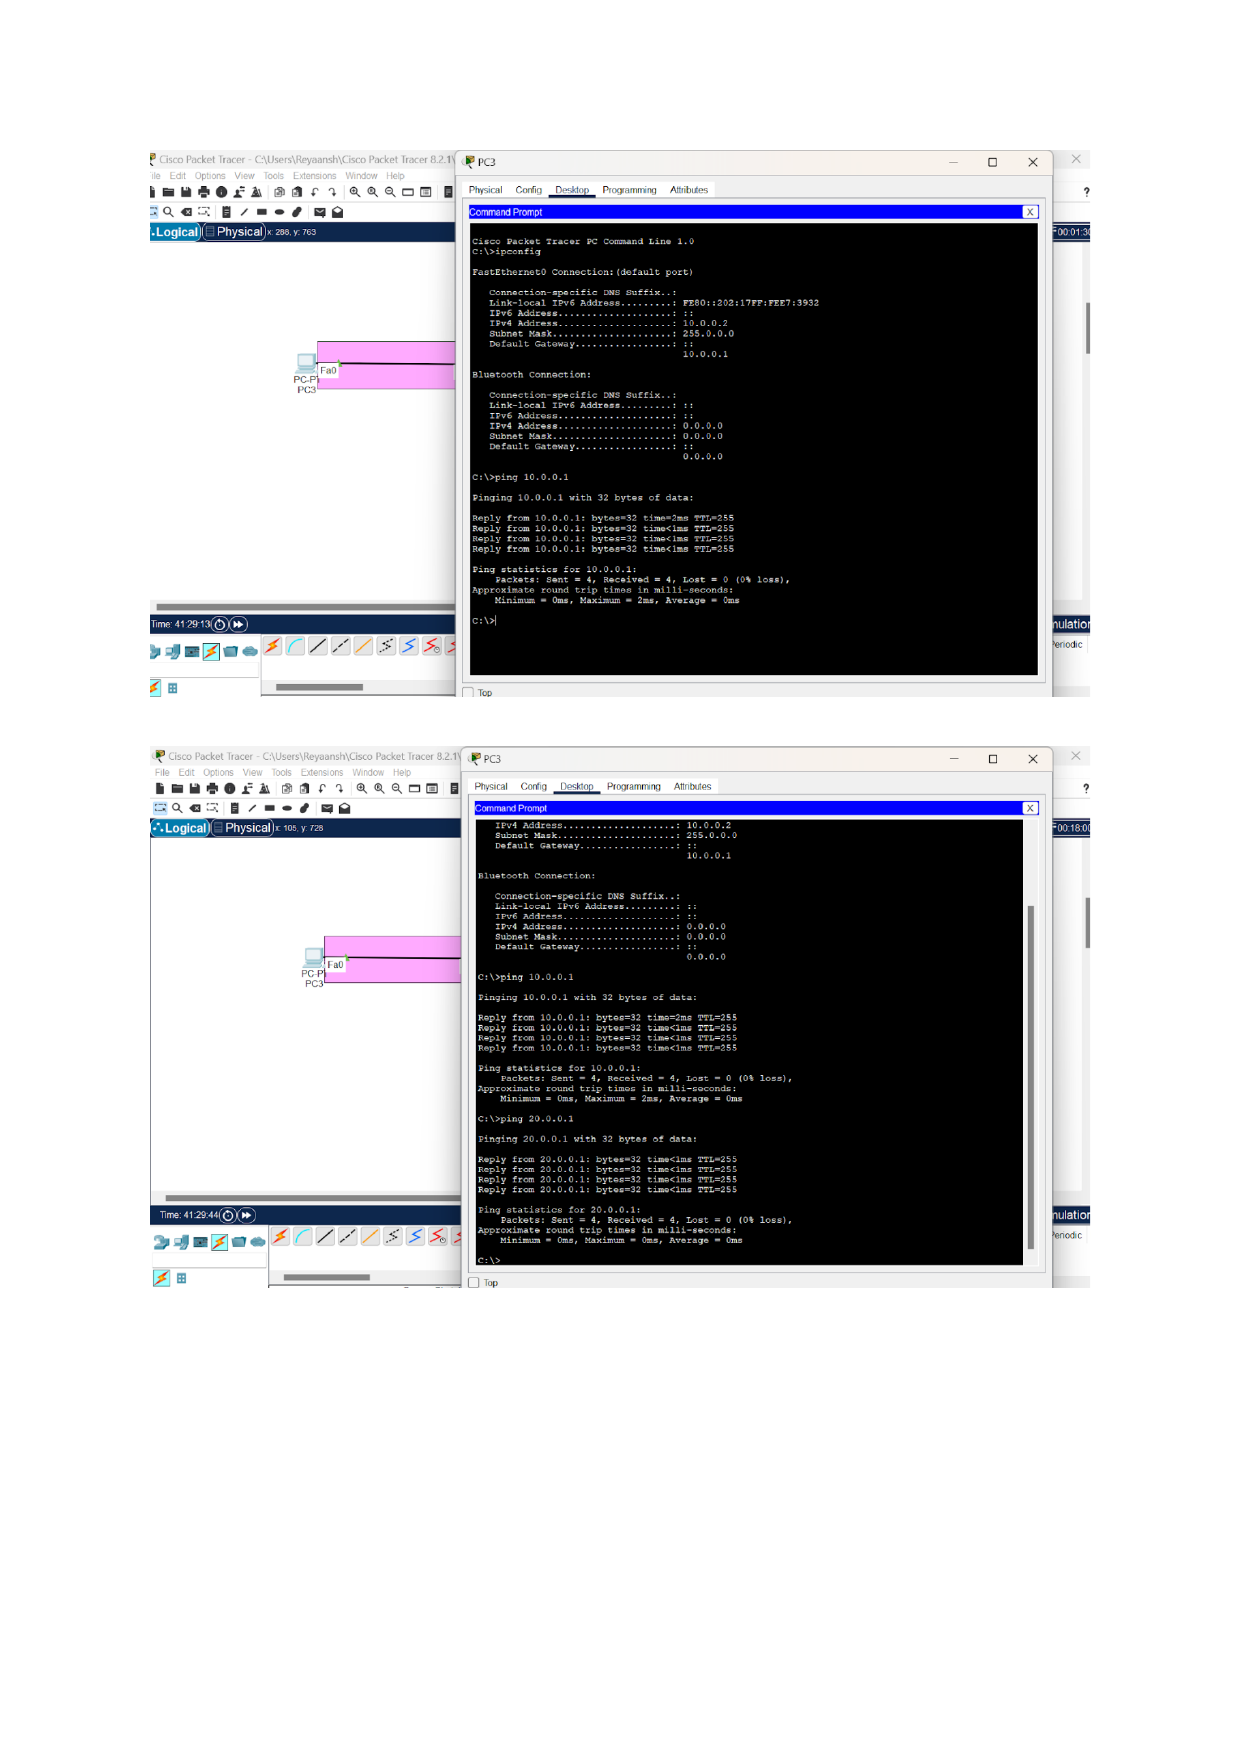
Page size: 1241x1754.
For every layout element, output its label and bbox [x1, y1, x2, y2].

picture [150, 746, 1091, 1288]
picture [187, 228, 197, 236]
picture [166, 824, 172, 832]
picture [195, 824, 205, 832]
picture [178, 824, 195, 834]
picture [157, 228, 162, 236]
picture [169, 228, 183, 238]
picture [150, 150, 1091, 697]
